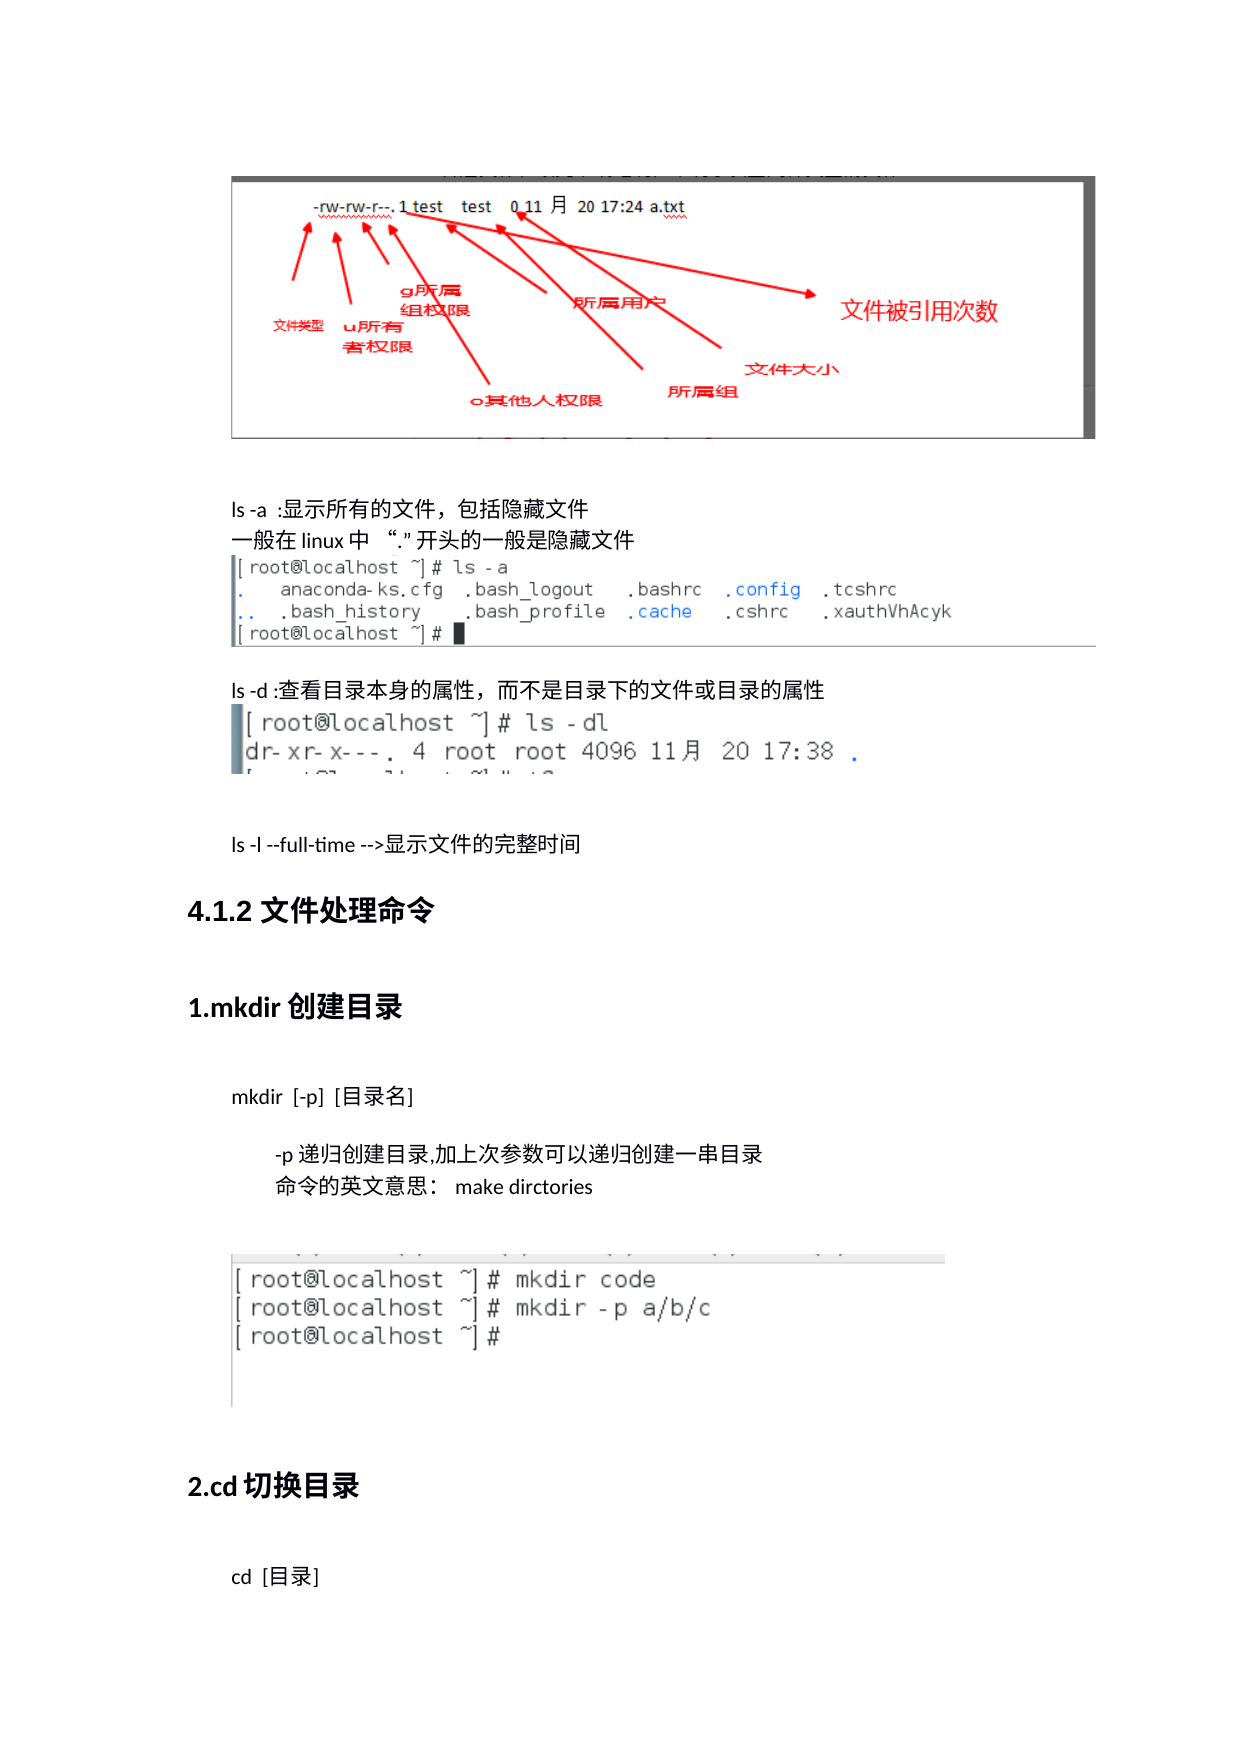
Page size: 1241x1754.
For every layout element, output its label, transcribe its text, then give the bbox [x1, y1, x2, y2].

text 4.1.2 文件处理命令 [187, 888, 1053, 930]
list cd [目录] [187, 1559, 1053, 1590]
text 命令的英文意思： make dirctories [231, 1169, 1053, 1201]
text ls -d :查看目录本身的属性，而不是目录下的文件或目录的属性 [187, 673, 1053, 705]
text 2.cd切换目录 [187, 1463, 1053, 1505]
text -p 递归创建目录,加上次参数可以递归创建一串目录 [231, 1137, 1053, 1169]
text ls -a :显示所有的文件，包括隐藏文件 [187, 492, 1053, 523]
picture [231, 704, 961, 774]
picture [231, 555, 1097, 647]
text mkdir [-p] [目录名] [187, 1079, 1053, 1111]
picture [231, 176, 1096, 439]
text ls -l --full-time -->显示文件的完整时间 [187, 827, 1053, 858]
text 1.mkdir创建目录 [187, 983, 1053, 1026]
picture [231, 1254, 946, 1407]
text 一般在linux中 “.” 开头的一般是隐藏文件 [187, 523, 1053, 555]
